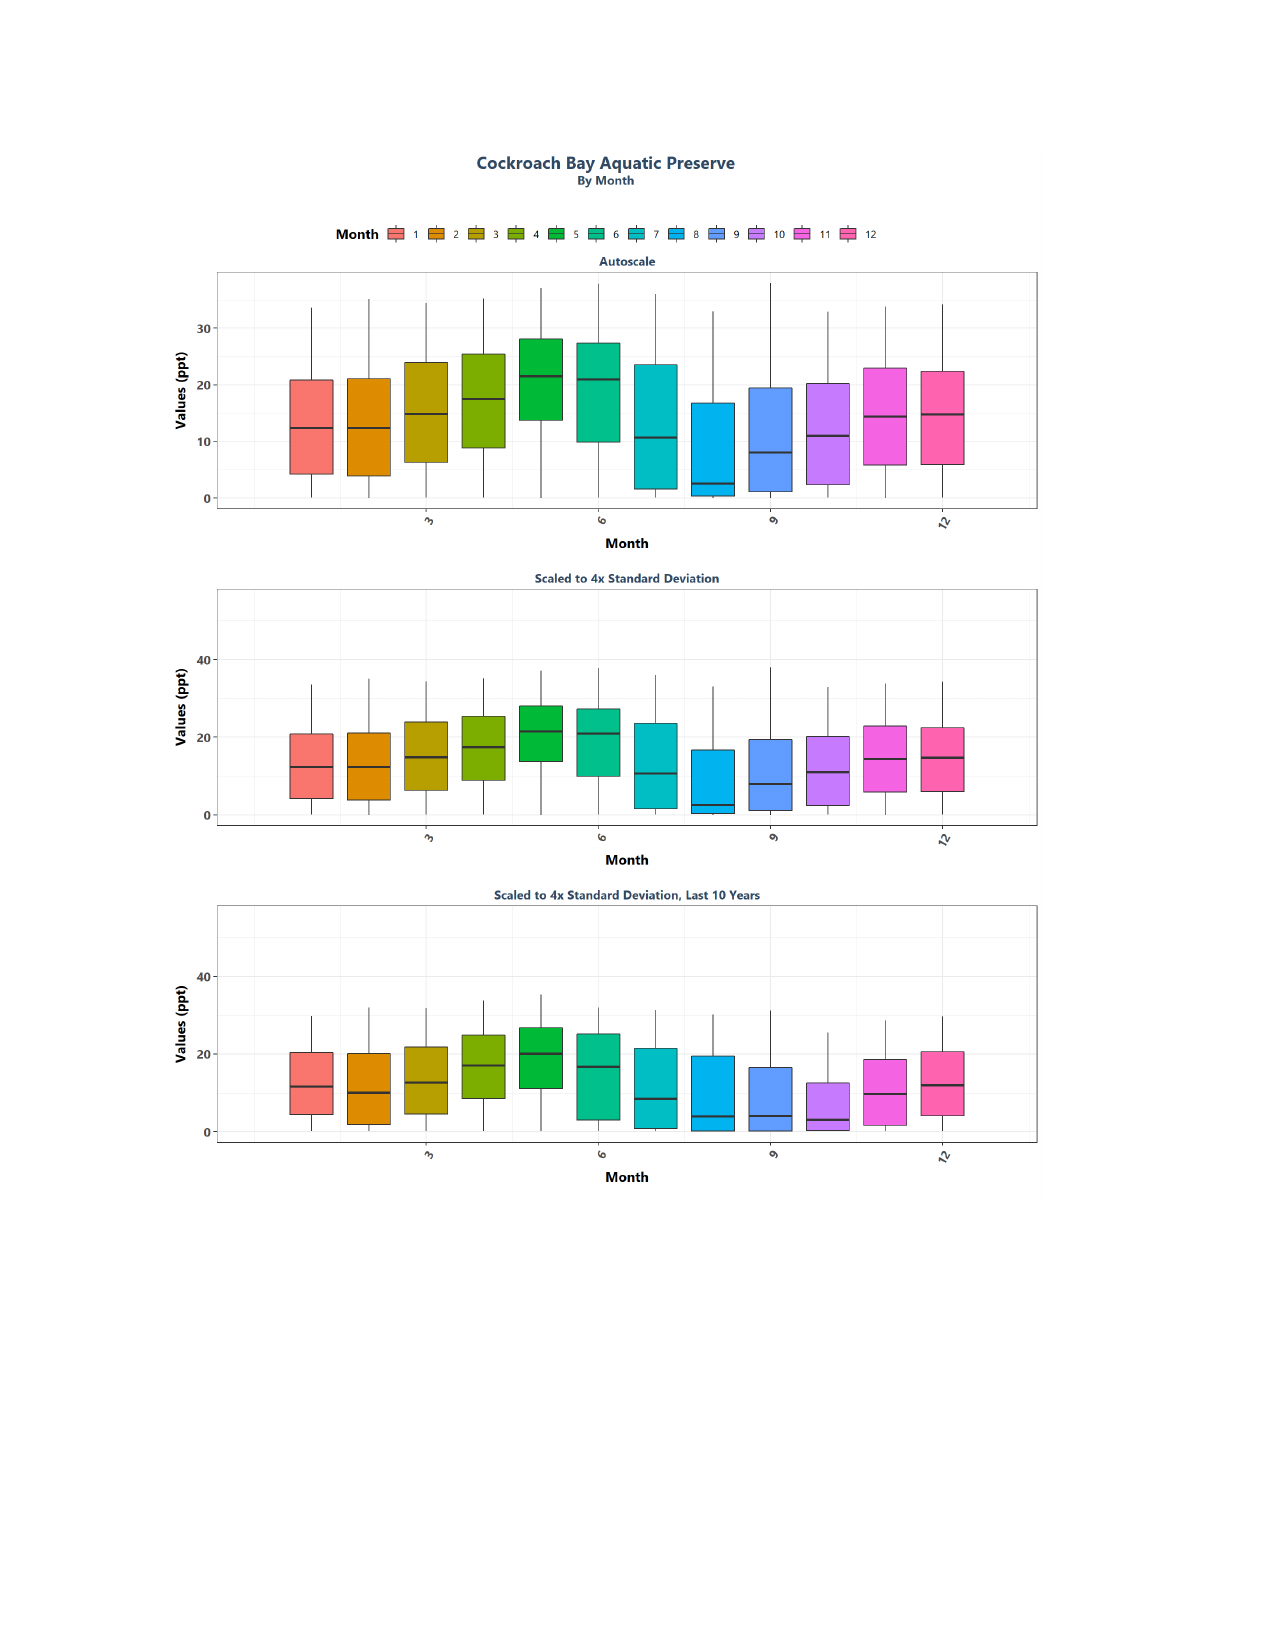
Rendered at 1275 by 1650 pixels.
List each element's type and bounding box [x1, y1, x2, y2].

picture [168, 150, 1044, 1200]
